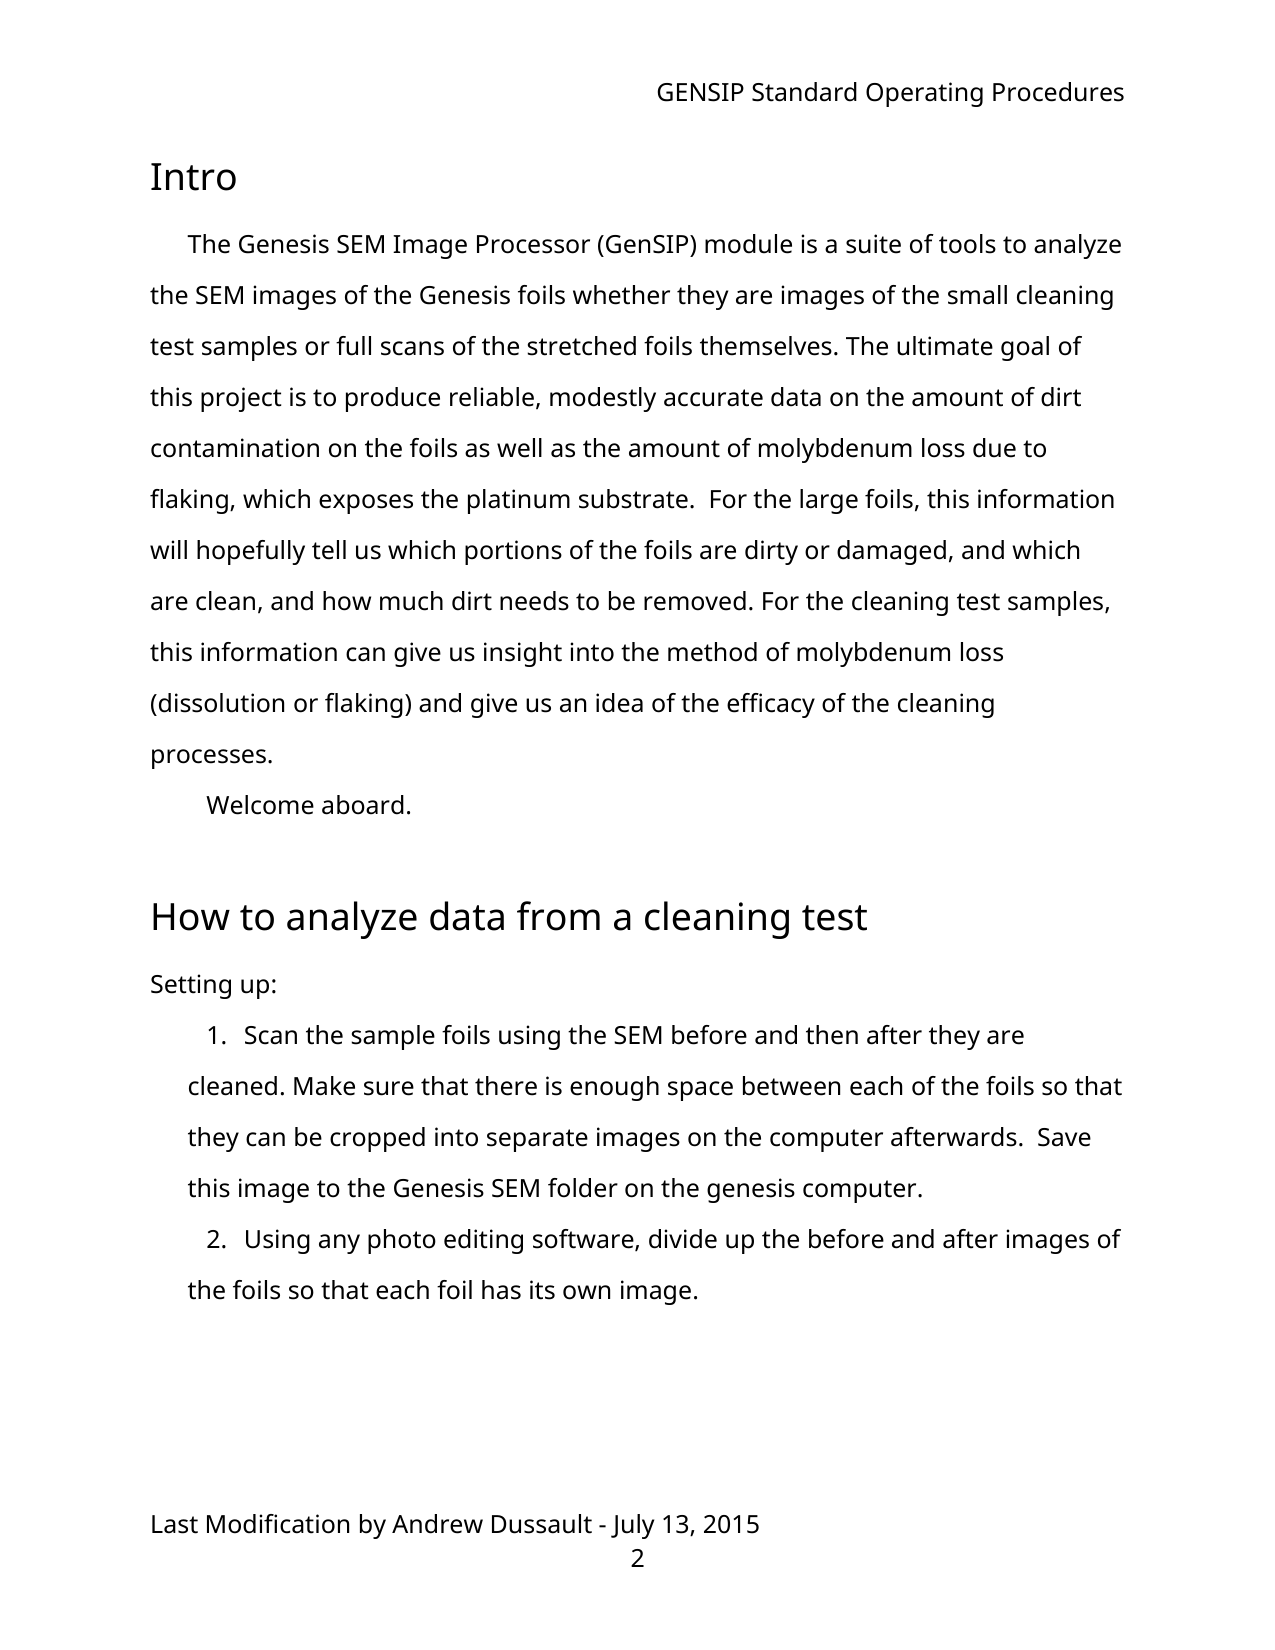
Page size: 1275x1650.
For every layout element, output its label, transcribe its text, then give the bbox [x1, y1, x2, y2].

text Using any photo editing software, divide up the before and after images of the foils so that each foil has its own image. [187, 1222, 1125, 1307]
text How to analyze data from a cleaning test [150, 890, 1125, 941]
text Scan the sample foils using the SEM before and then after they are cleaned. Make sure that there is enough space between each of the foils so that they can be cropped into separate images on the computer afterwards. Save this image to the Genesis SEM folder on the genesis computer. [187, 1018, 1125, 1205]
text Welcome aboard. [150, 788, 1125, 822]
text The Genesis SEM Image Processor (GenSIP) module is a suite of tools to analyze the SEM images of the Genesis foils whether they are images of the small cleaning test samples or full scans of the stretched foils themselves. The ultimate goal of this project is to produce reliable, modestly accurate data on the amount of dirt contamination on the foils as well as the amount of molybdenum loss due to flaking, which exposes the platinum substrate. For the large foils, this information will hopefully tell us which portions of the foils are dirty or damaged, and which are clean, and how much dirt needs to be removed. For the cleaning test samples, this information can give us insight into the method of molybdenum loss (dissolution or flaking) and give us an idea of the efficacy of the cleaning processes. [150, 227, 1125, 771]
text Setting up: [150, 967, 1125, 1001]
text Intro [150, 150, 1125, 201]
